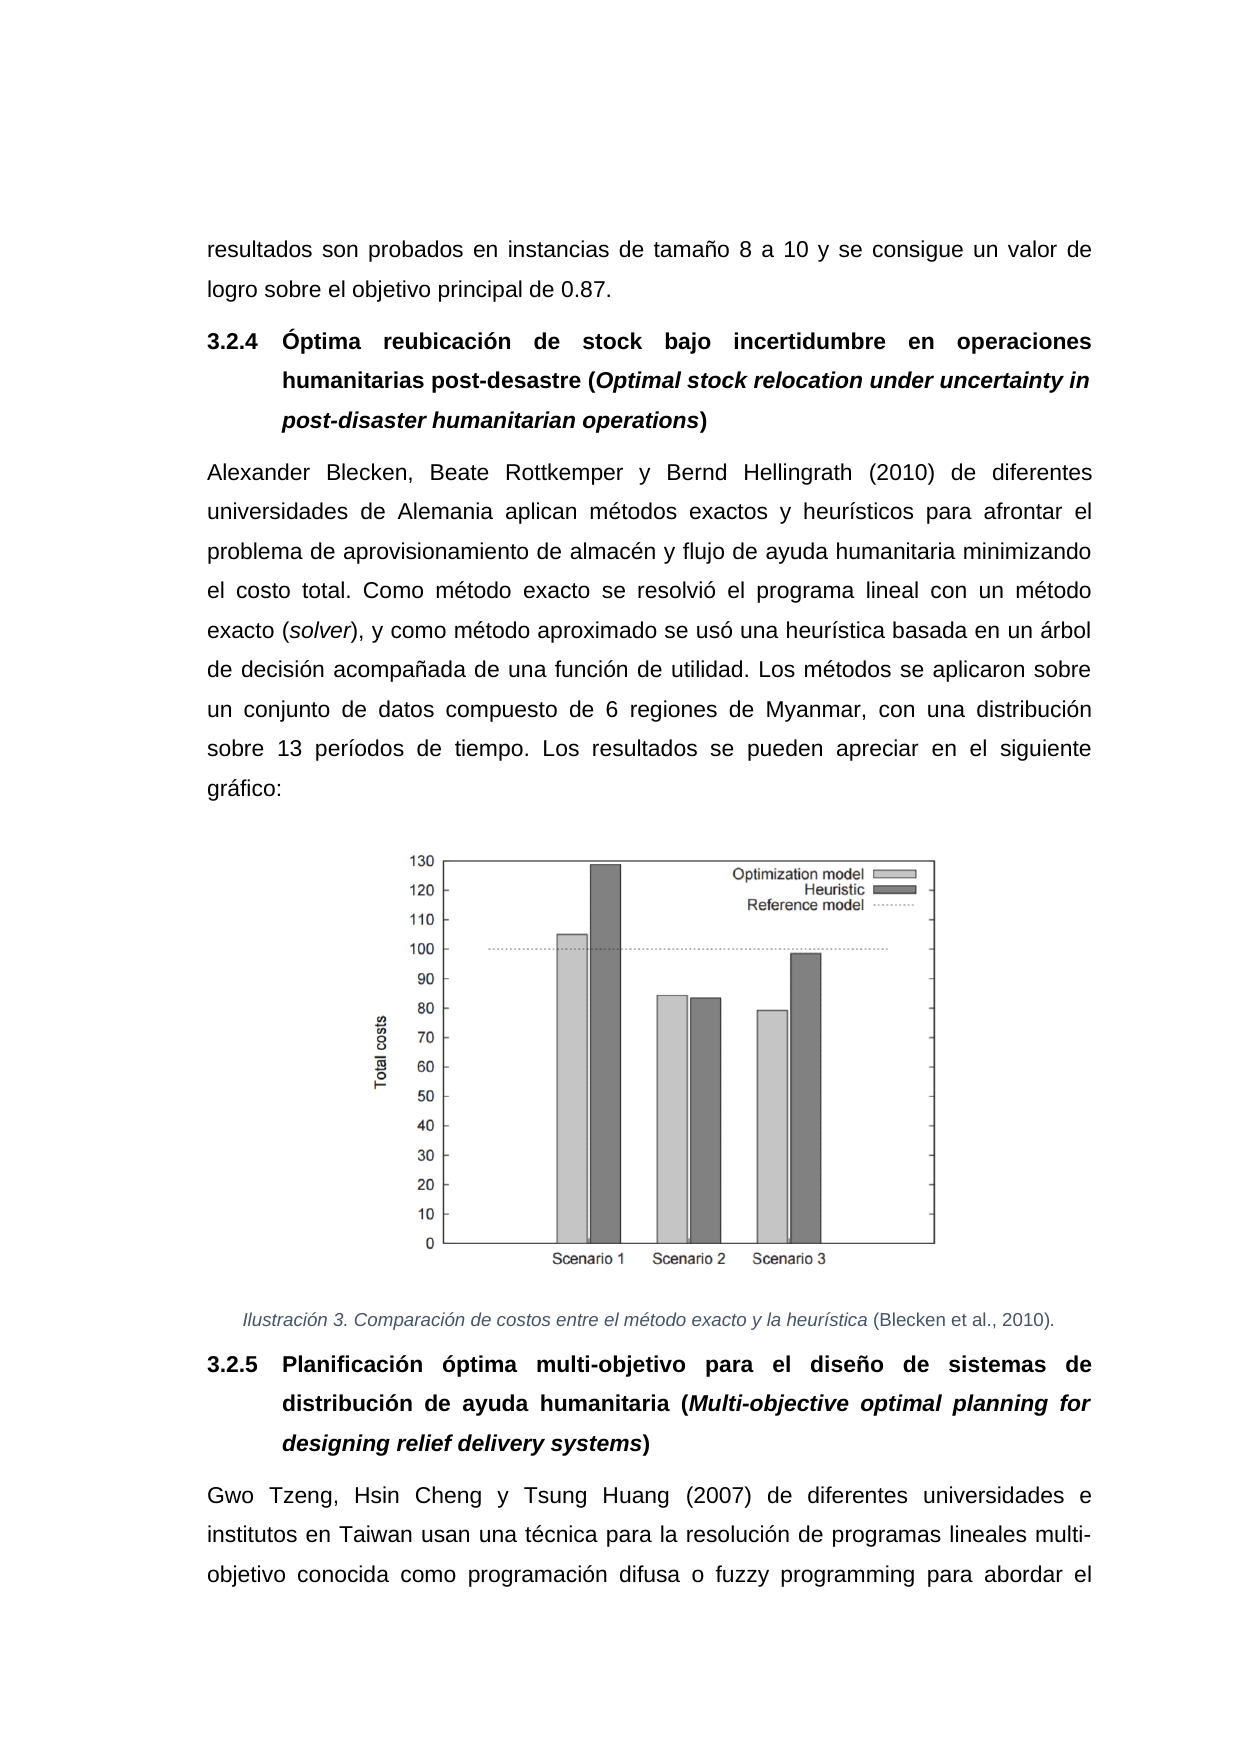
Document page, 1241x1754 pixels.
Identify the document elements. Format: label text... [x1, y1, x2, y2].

picture [340, 826, 960, 1283]
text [207, 1482, 1092, 1587]
subtitle Óptima reubicación de stock bajo incertidumbre en operaciones humanitarias post-desastre (Optimal stock relocation under uncertainty in post-disaster humanitarian operations) [207, 328, 1092, 433]
text Alexander Blecken, Beate Rottkemper y Bernd Hellingrath (2010) de diferentes universidades de Alemania aplican métodos exactos y heurísticos para afrontar el problema de aprovisionamiento de almacén y flujo de ayuda humanitaria minimizando el costo total. Como método exacto se resolvió el programa lineal con un método exacto (solver), y como método aproximado se usó una heurística basada en un árbol de decisión acompañada de una función de utilidad. Los métodos se aplicaron sobre un conjunto de datos compuesto de 6 regiones de Myanmar, con una distribución sobre 13 períodos de tiempo. Los resultados se pueden apreciar en el siguiente gráfico: [207, 459, 1092, 801]
subtitle Planificación óptima multi-objetivo para el diseño de sistemas de distribución de ayuda humanitaria (Multi-objective optimal planning for designing relief delivery systems) [207, 1351, 1092, 1456]
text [207, 236, 1092, 302]
text Ilustración . Comparación de costos entre el método exacto y la heurística (Blecken et al., 2010). [207, 1308, 1092, 1330]
